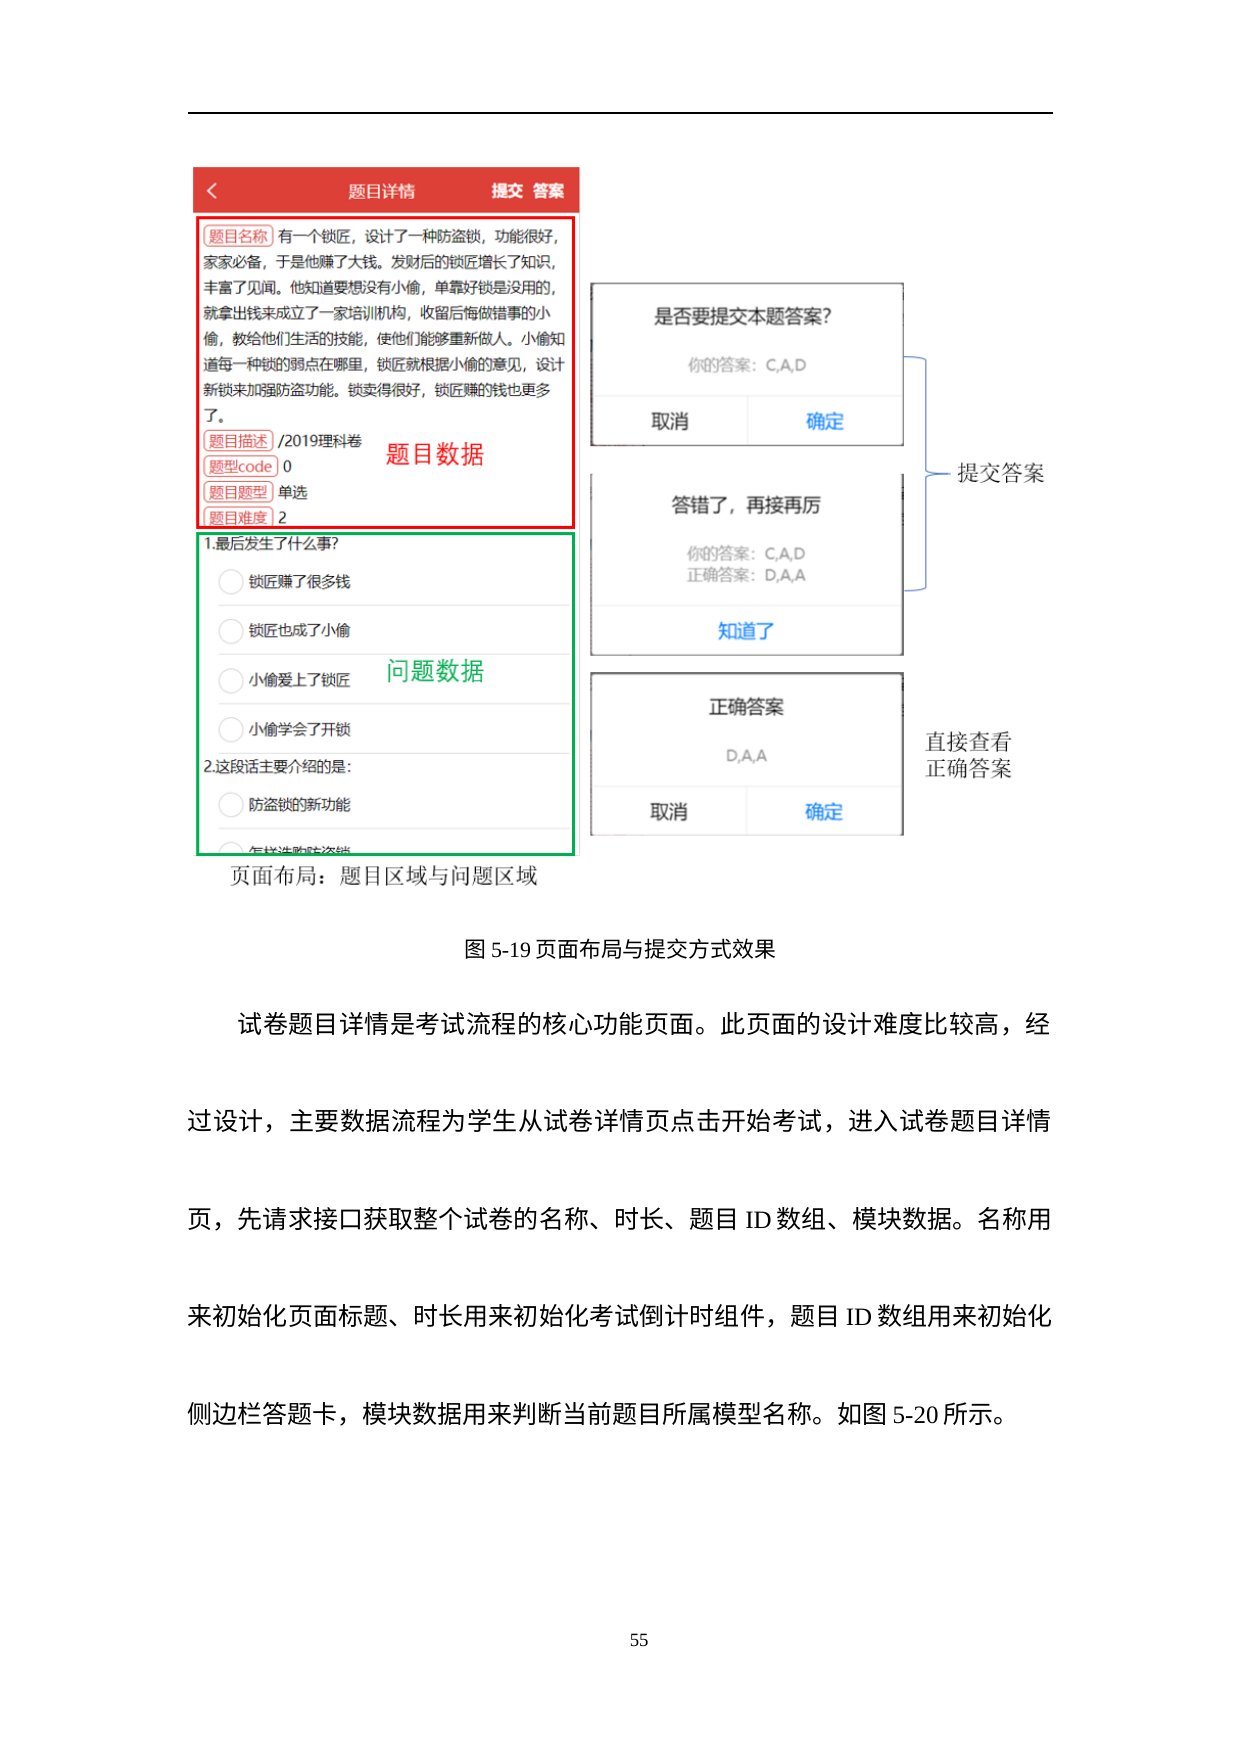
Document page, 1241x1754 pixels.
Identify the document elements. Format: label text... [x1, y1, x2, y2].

text 试卷题目详情是考试流程的核心功能页面。此页面的设计难度比较高，经过设计，主要数据流程为学生从试卷详情页点击开始考试，进入试卷题目详情页，先请求接口获取整个试卷的名称、时长、题目ID数组、模块数据。名称用来初始化页面标题、时长用来初始化考试倒计时组件，题目ID数组用来初始化侧边栏答题卡，模块数据用来判断当前题目所属模型名称。如图5-20所示。 [187, 990, 1053, 1445]
picture [187, 162, 1053, 898]
text 图5-19页面布局与提交方式效果 [187, 932, 1053, 964]
